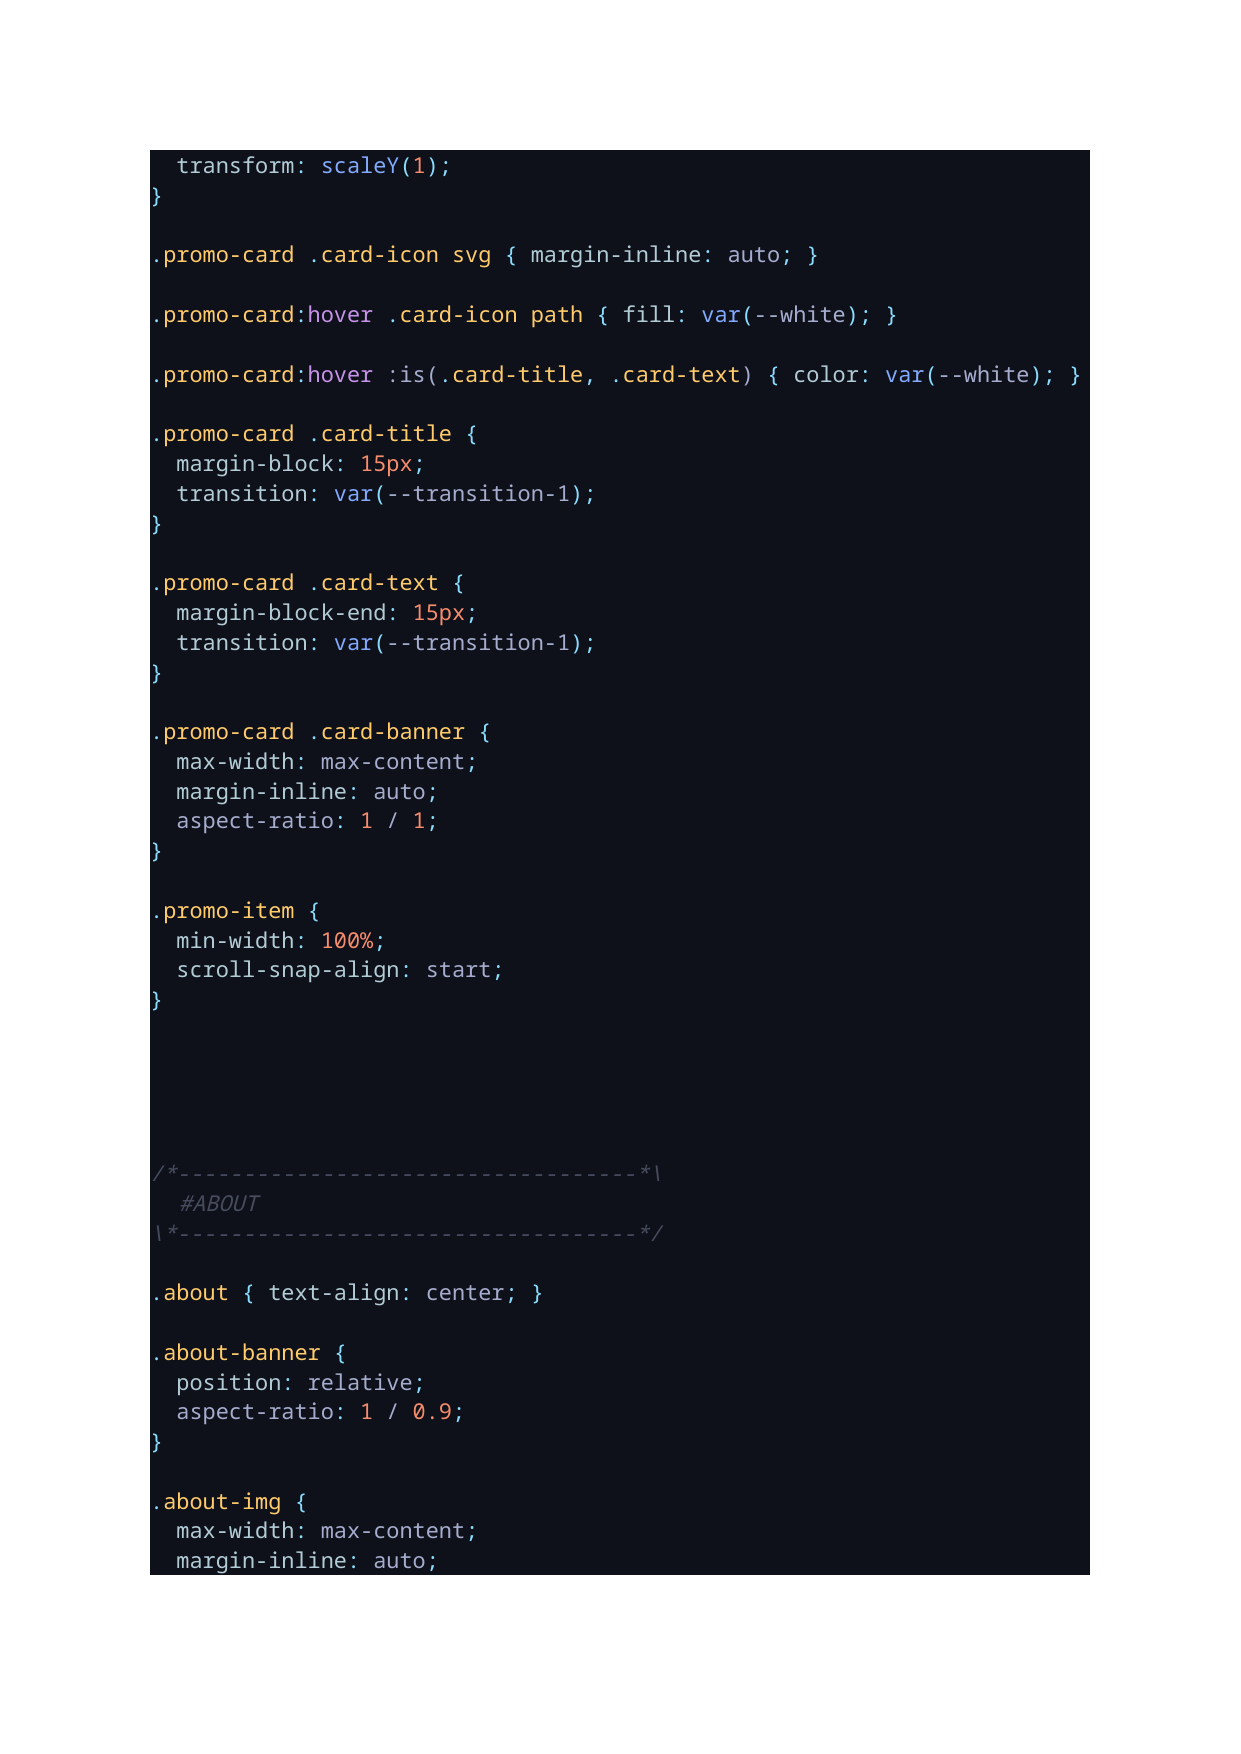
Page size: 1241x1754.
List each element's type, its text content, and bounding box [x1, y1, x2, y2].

text max-width: max-content; [150, 746, 1090, 776]
text .about { text-align: center; } [150, 1277, 1090, 1307]
text margin-block: 15px; [150, 448, 1090, 478]
text } [150, 507, 1090, 537]
text margin-inline: auto; [150, 1545, 1090, 1575]
text margin-block-end: 15px; [150, 597, 1090, 627]
text aspect-ratio: 1 / 0.9; [150, 1396, 1090, 1426]
text .promo-card .card-text { [150, 567, 1090, 597]
text .promo-card:hover :is(.card-title, .card-text) { color: var(--white); } [150, 358, 1090, 388]
text .promo-item { [150, 895, 1090, 924]
text aspect-ratio: 1 / 1; [150, 805, 1090, 835]
text .promo-card .card-icon svg { margin-inline: auto; } [150, 239, 1090, 269]
text .promo-card .card-banner { [150, 716, 1090, 746]
text transform: scaleY(1); [150, 150, 1090, 180]
text .promo-card:hover .card-icon path { fill: var(--white); } [150, 299, 1090, 329]
text } [150, 1426, 1090, 1456]
text } [150, 835, 1090, 865]
text scroll-snap-align: start; [150, 954, 1090, 984]
text #ABOUT [150, 1188, 1090, 1218]
text } [150, 984, 1090, 1014]
text transition: var(--transition-1); [150, 627, 1090, 656]
text \*-----------------------------------*/ [150, 1218, 1090, 1247]
text .promo-card .card-title { [150, 418, 1090, 448]
text transition: var(--transition-1); [150, 478, 1090, 507]
text margin-inline: auto; [150, 776, 1090, 805]
text } [150, 180, 1090, 209]
text min-width: 100%; [150, 924, 1090, 954]
text /*-----------------------------------*\ [150, 1158, 1090, 1188]
text .about-img { [150, 1486, 1090, 1516]
text } [150, 656, 1090, 686]
text max-width: max-content; [150, 1516, 1090, 1545]
text position: relative; [150, 1367, 1090, 1396]
text .about-banner { [150, 1337, 1090, 1367]
